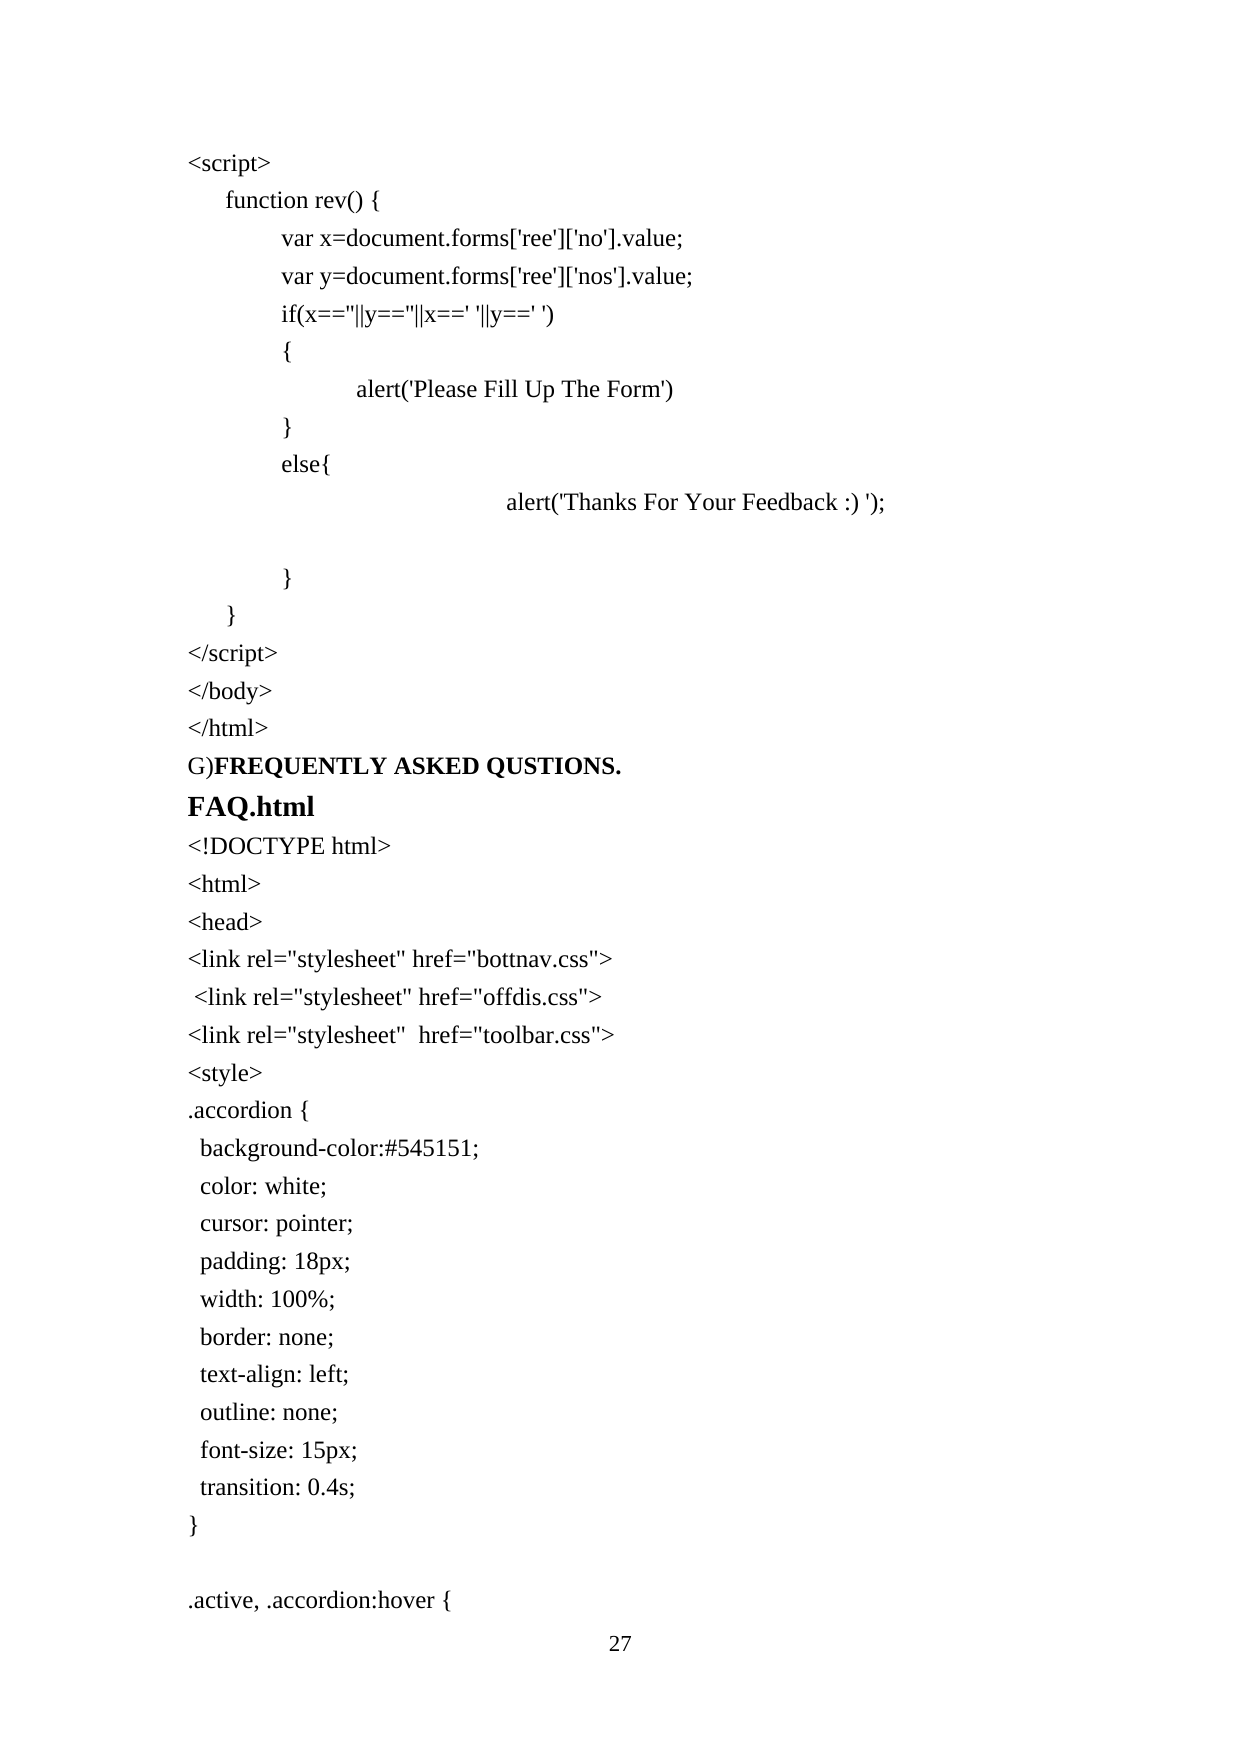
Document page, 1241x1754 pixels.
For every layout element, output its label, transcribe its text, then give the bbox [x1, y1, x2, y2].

subtitle <script> [187, 148, 1140, 177]
subtitle outline: none; [187, 1397, 1140, 1426]
subtitle border: none; [187, 1322, 1140, 1350]
subtitle var y=document.forms['ree']['nos'].value; [187, 261, 1140, 290]
subtitle transition: 0.4s; [187, 1472, 1140, 1501]
subtitle .active, .accordion:hover { [187, 1586, 1140, 1614]
subtitle <html> [187, 869, 1140, 898]
subtitle } [187, 563, 1140, 591]
subtitle alert('Please Fill Up The Form') [187, 374, 1140, 403]
subtitle alert('Thanks For Your Feedback :) '); [187, 487, 1140, 516]
subtitle } [187, 600, 1140, 629]
subtitle color: white; [187, 1171, 1140, 1199]
subtitle </html> [187, 713, 1140, 742]
subtitle <style> [187, 1058, 1140, 1086]
subtitle text-align: left; [187, 1359, 1140, 1388]
subtitle cursor: pointer; [187, 1208, 1140, 1237]
subtitle { [187, 336, 1140, 365]
subtitle <!DOCTYPE html> [187, 831, 1140, 860]
subtitle width: 100%; [187, 1284, 1140, 1313]
subtitle <link rel="stylesheet" href="toolbar.css"> [187, 1020, 1140, 1049]
subtitle padding: 18px; [187, 1246, 1140, 1275]
subtitle if(x==''||y==''||x==' '||y==' ') [187, 299, 1140, 327]
subtitle font-size: 15px; [187, 1435, 1140, 1463]
subtitle else{ [187, 449, 1140, 478]
subtitle FAQ.html [187, 789, 1140, 822]
subtitle </body> [187, 676, 1140, 704]
subtitle background-color:#545151; [187, 1133, 1140, 1162]
subtitle } [187, 412, 1140, 441]
subtitle var x=document.forms['ree']['no'].value; [187, 223, 1140, 252]
subtitle G)FREQUENTLY ASKED QUSTIONS. [187, 751, 1140, 780]
subtitle <link rel="stylesheet" href="offdis.css"> [187, 982, 1140, 1011]
subtitle <head> [187, 907, 1140, 936]
subtitle .accordion { [187, 1095, 1140, 1124]
subtitle <link rel="stylesheet" href="bottnav.css"> [187, 944, 1140, 973]
subtitle } [187, 1510, 1140, 1539]
subtitle function rev() { [187, 186, 1140, 214]
subtitle </script> [187, 638, 1140, 667]
